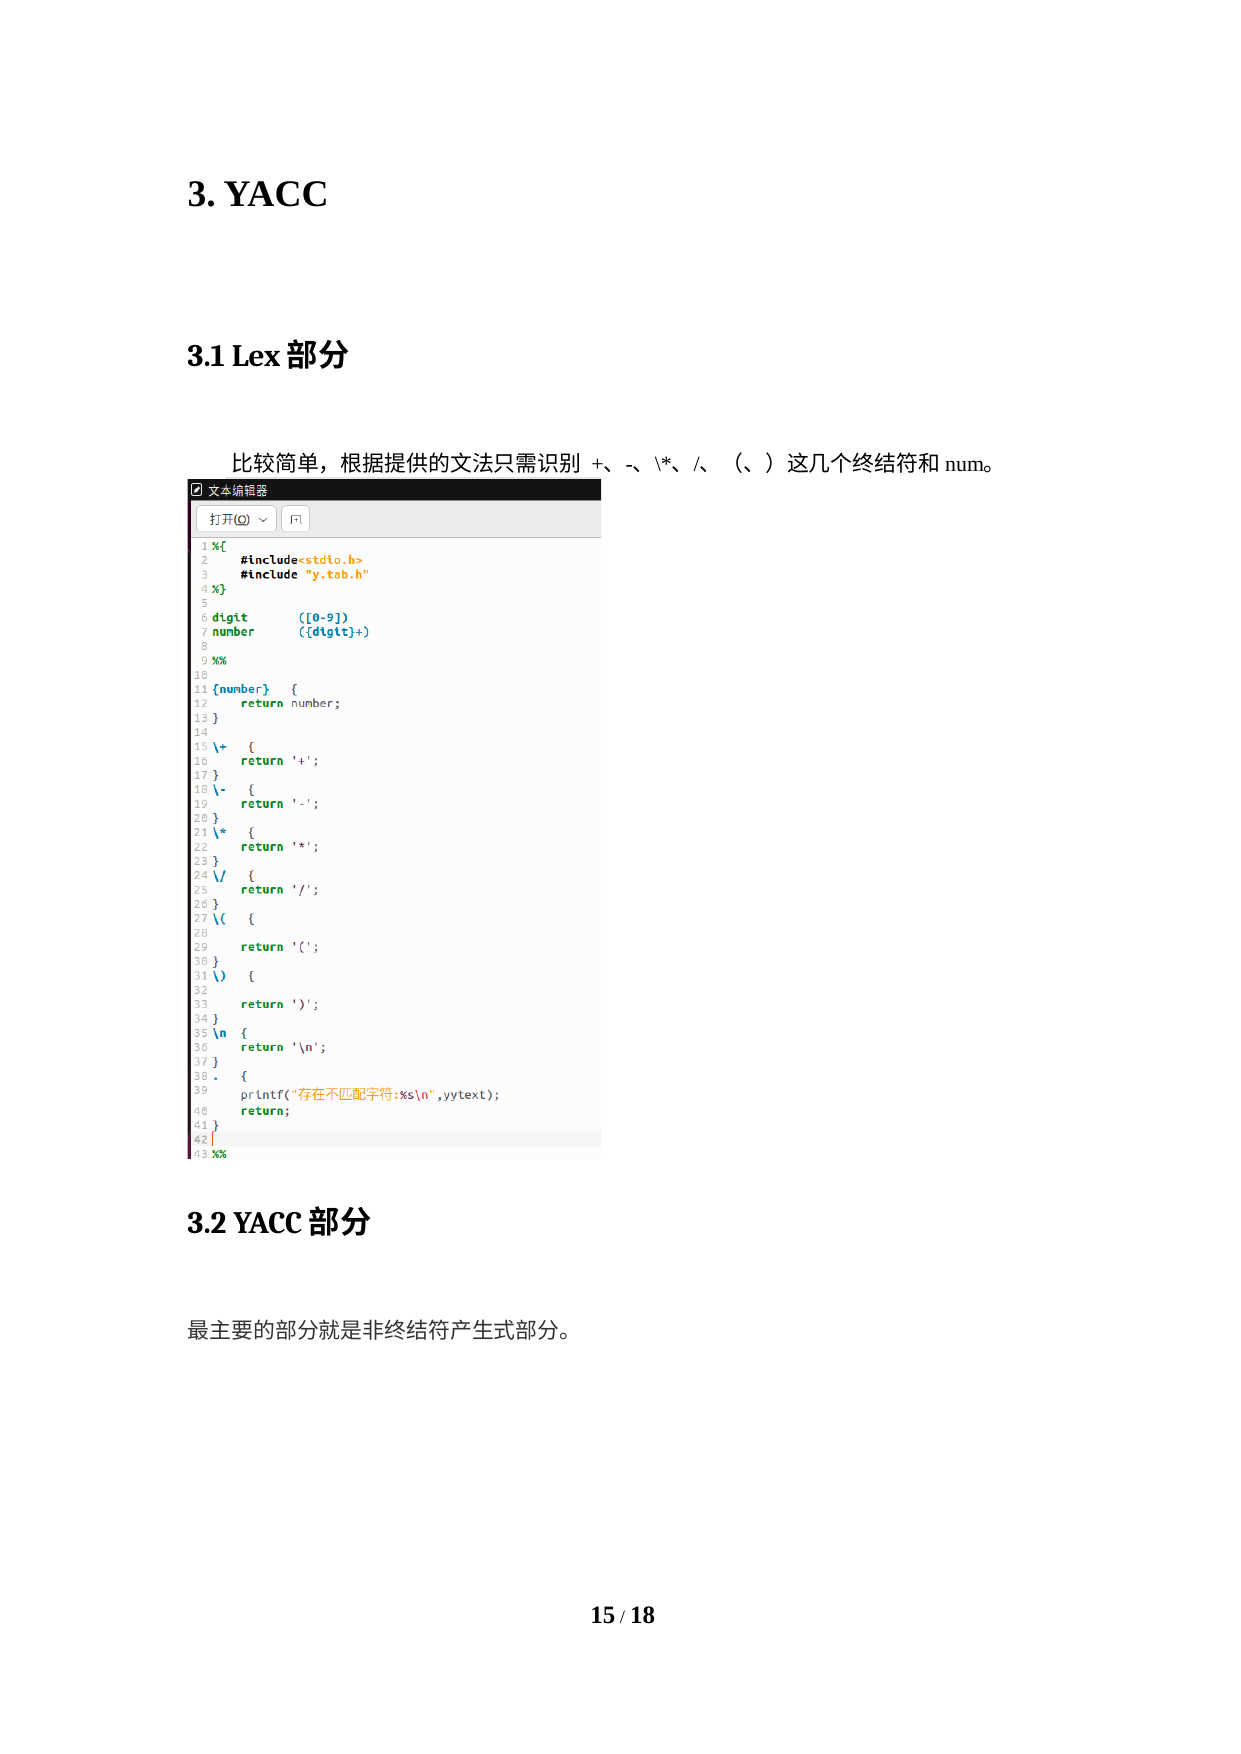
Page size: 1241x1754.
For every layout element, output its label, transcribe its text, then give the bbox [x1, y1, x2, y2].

picture [187, 477, 602, 1159]
subtitle 3.1 Lex部分 [187, 320, 1053, 385]
text 比较简单，根据提供的文法只需识别 +、-、\*、/、（、）这几个终结符和 num。 [187, 445, 1053, 478]
subtitle 3. YACC [187, 160, 1053, 225]
subtitle 3.2 YACC部分 [187, 1187, 1053, 1252]
text 最主要的部分就是非终结符产生式部分。 [187, 1312, 1053, 1345]
